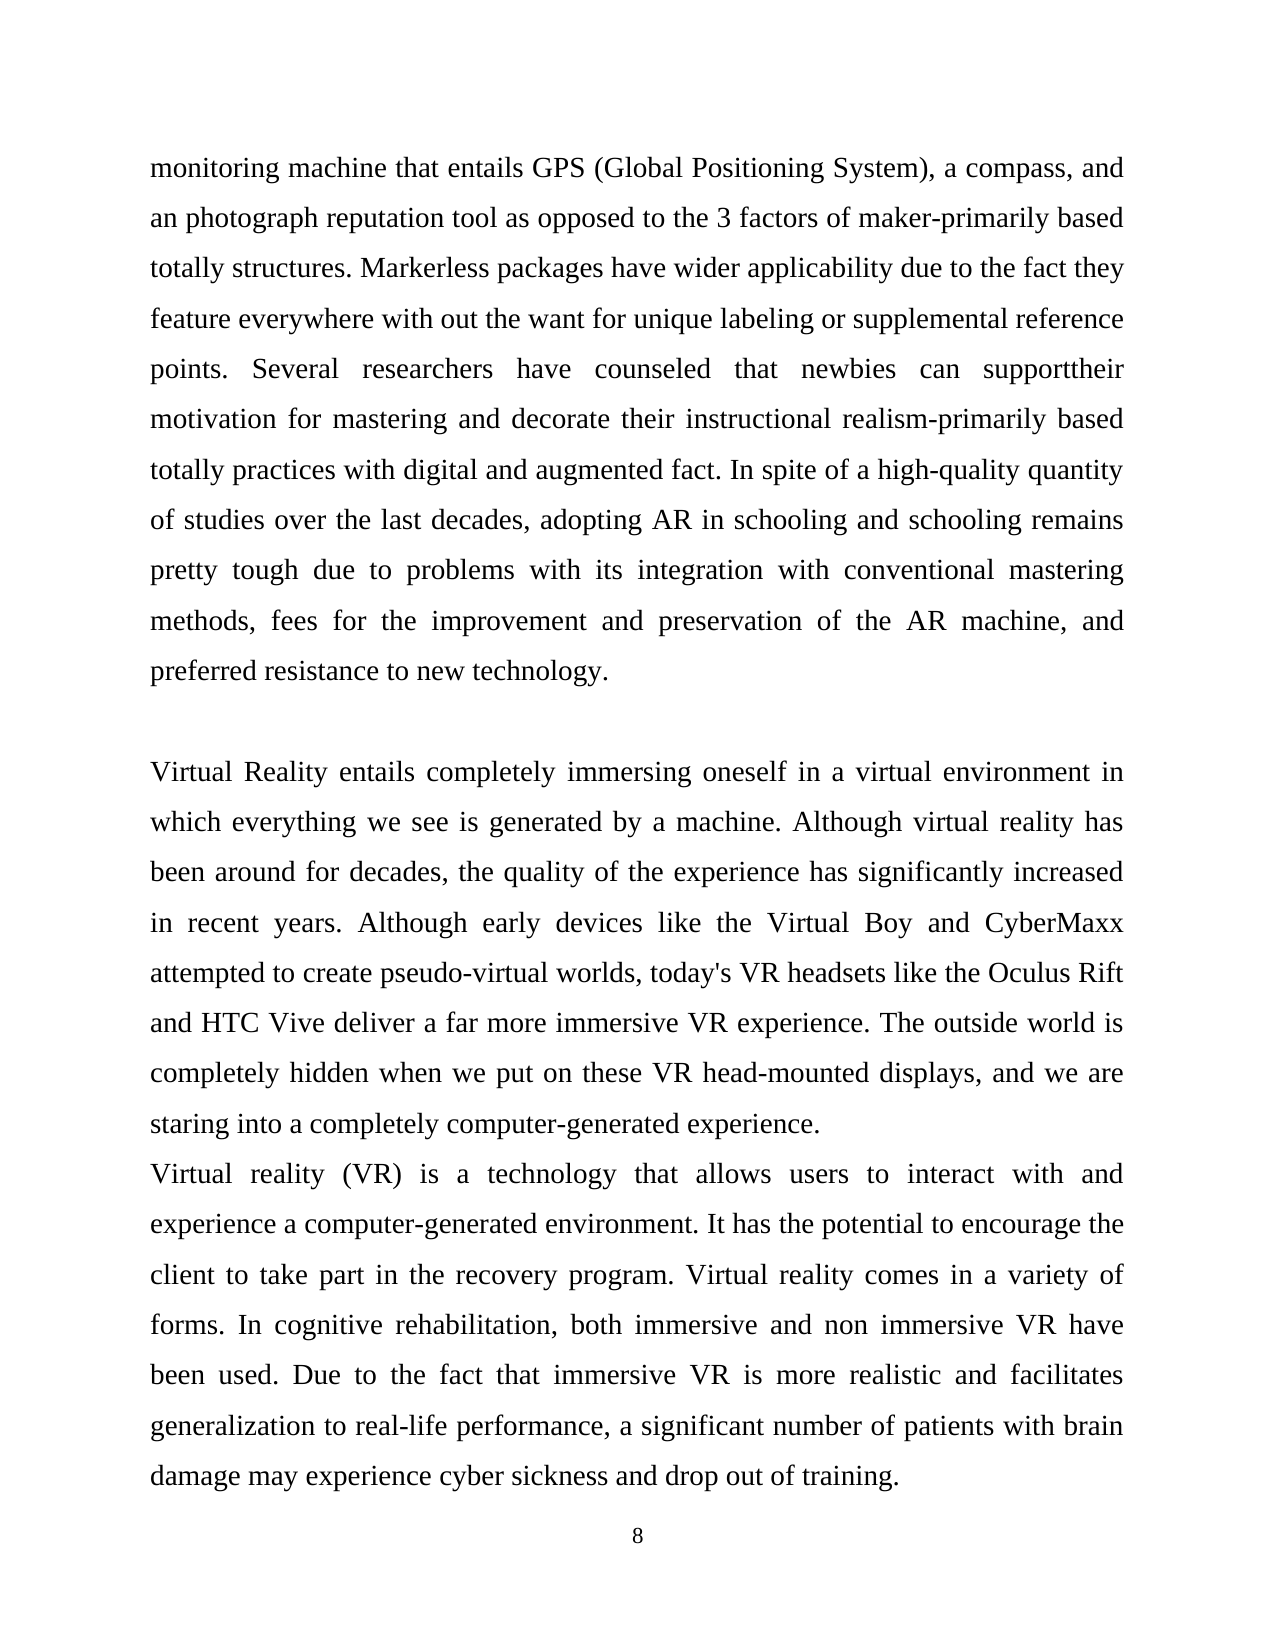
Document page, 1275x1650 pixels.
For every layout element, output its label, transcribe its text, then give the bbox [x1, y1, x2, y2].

text Virtual Reality entails completely immersing oneself in a virtual environment in which everything we see is generated by a machine. Although virtual reality has been around for decades, the quality of the experience has significantly increased in recent years. Although early devices like the Virtual Boy and CyberMaxx attempted to create pseudo-virtual worlds, today's VR headsets like the Oculus Rift and HTC Vive deliver a far more immersive VR experience. The outside world is completely hidden when we put on these VR head-mounted displays, and we are staring into a completely computer-generated experience. [150, 754, 1125, 1139]
text Virtual reality (VR) is a technology that allows users to interact with and experience a computer-generated environment. It has the potential to encourage the client to take part in the recovery program. Virtual reality comes in a variety of forms. In cognitive rehabilitation, both immersive and non immersive VR have been used. Due to the fact that immersive VR is more realistic and facilitates generalization to real-life performance, a significant number of patients with brain damage may experience cyber sickness and drop out of training. [150, 1156, 1125, 1492]
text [150, 150, 1125, 687]
